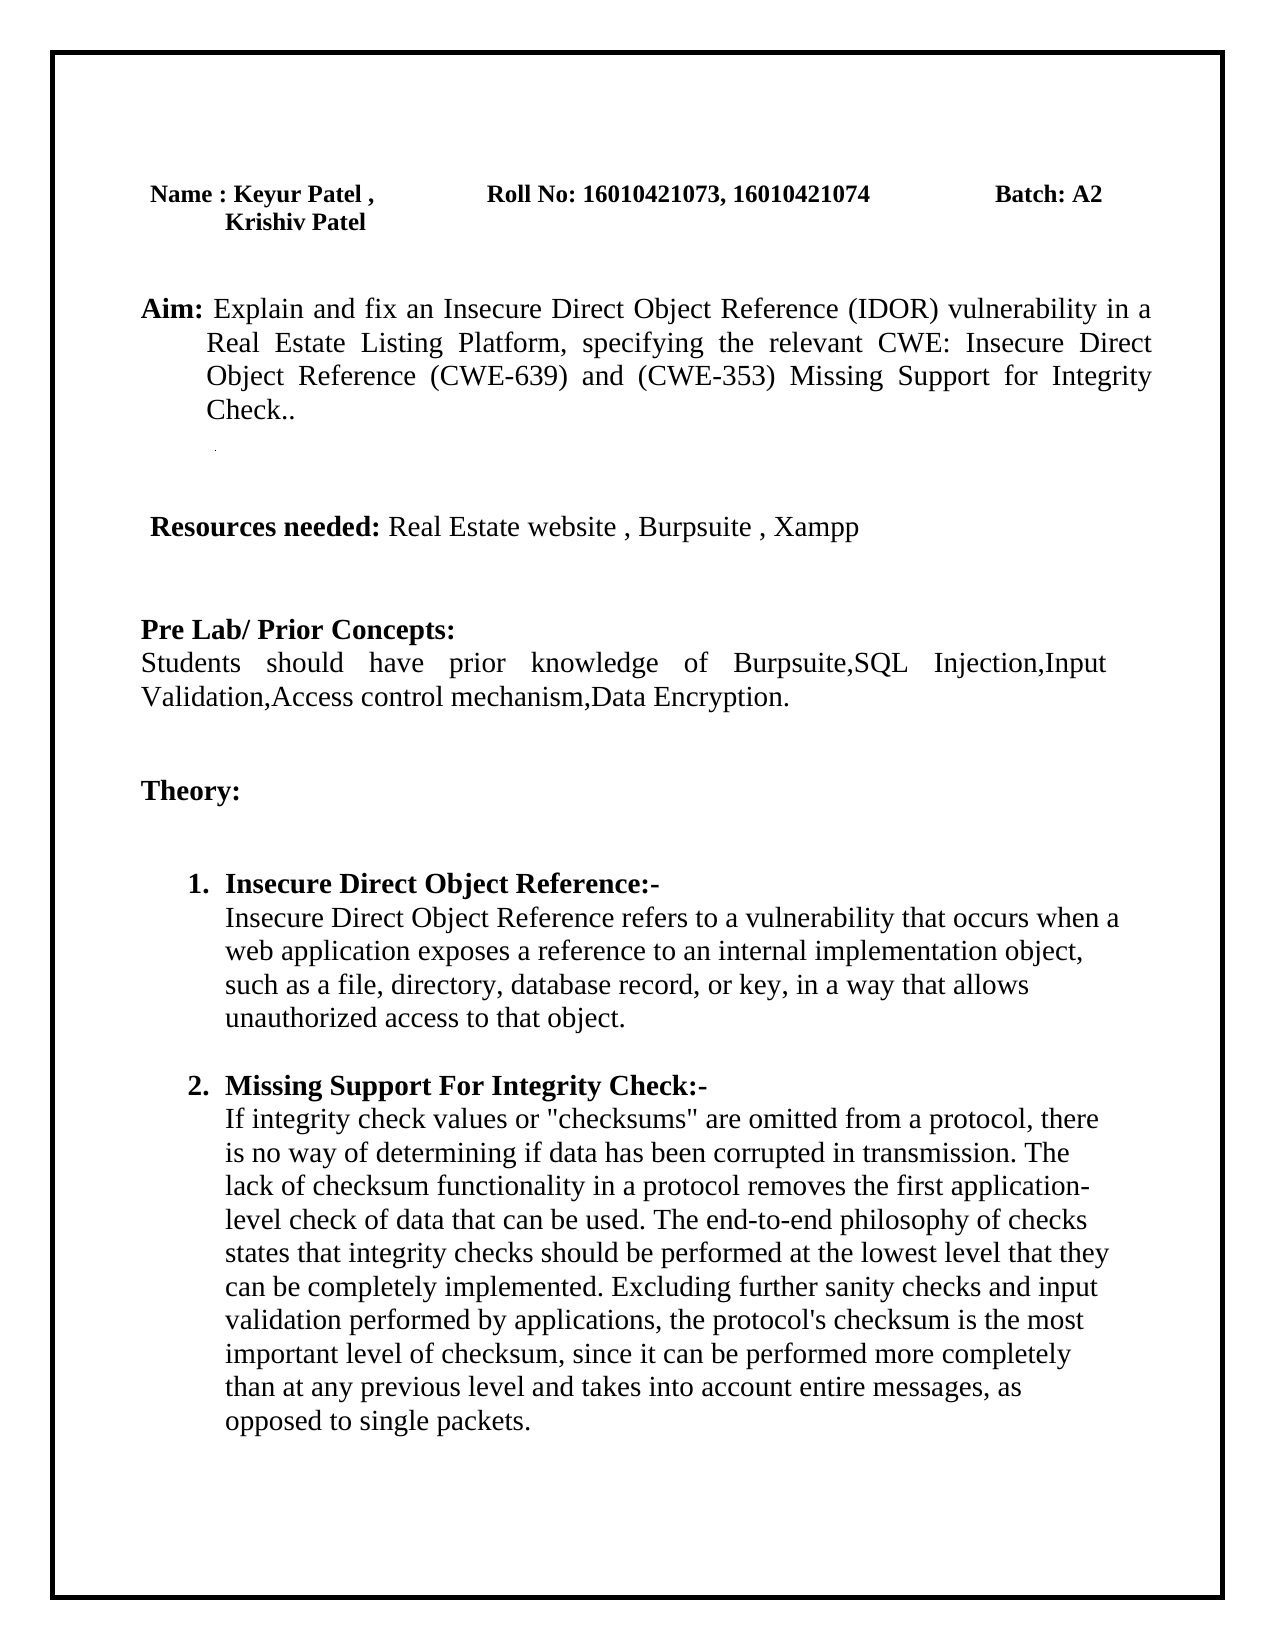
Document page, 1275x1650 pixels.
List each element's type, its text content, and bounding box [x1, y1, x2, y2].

subtitle Theory: [141, 773, 1125, 806]
list If integrity check values or "checksums" are omitted from a protocol, there is no way of determining if data has been corrupted in transmission. The lack of checksum functionality in a protocol removes the first application-level check of data that can be used. The end-to-end philosophy of checks states that integrity checks should be performed at the lowest level that they can be completely implemented. Excluding further sanity checks and input validation performed by applications, the protocol's checksum is the most important level of checksum, since it can be performed more completely than at any previous level and takes into account entire messages, as opposed to single packets. [225, 1101, 1125, 1437]
text Aim: Explain and fix an Insecure Direct Object Reference (IDOR) vulnerability in a Real Estate Listing Platform, specifying the relevant CWE: Insecure Direct Object Reference (CWE-639) and (CWE-353) Missing Support for Integrity Check.. [141, 291, 1153, 425]
text Resources needed: Real Estate website , Burpsuite , Xampp [150, 510, 1060, 543]
list Missing Support For Integrity Check:- [187, 1068, 1125, 1101]
list Insecure Direct Object Reference:- [187, 866, 1125, 900]
text Krishiv Patel [150, 207, 1125, 236]
subtitle Pre Lab/ Prior Concepts: [141, 612, 1125, 646]
list Insecure Direct Object Reference refers to a vulnerability that occurs when a web application exposes a reference to an internal implementation object, such as a file, directory, database record, or key, in a way that allows unauthorized access to that object. [225, 900, 1125, 1034]
text Name : Keyur Patel , Roll No: 16010421073, 16010421074 Batch: A2 [150, 179, 1125, 207]
text Students should have prior knowledge of Burpsuite,SQL Injection,Input Validation,Access control mechanism,Data Encryption. [141, 647, 1107, 712]
